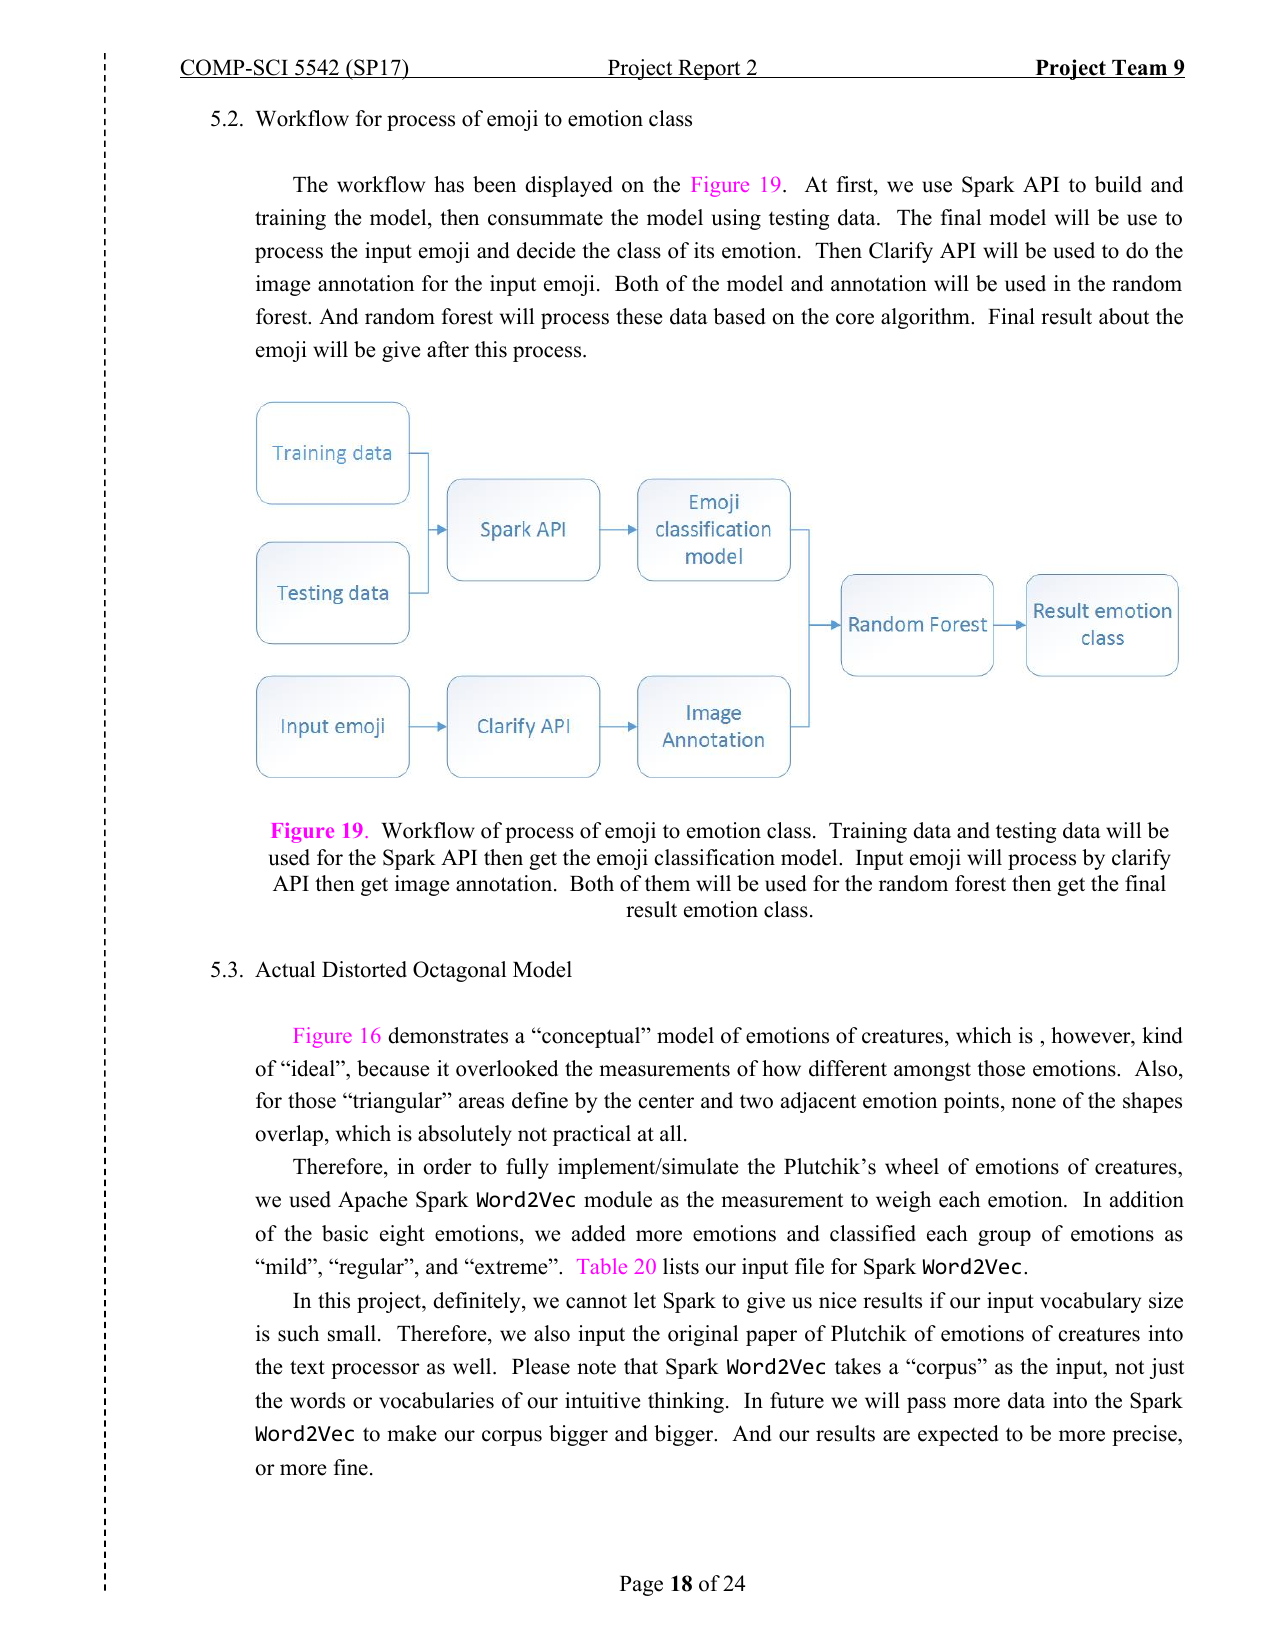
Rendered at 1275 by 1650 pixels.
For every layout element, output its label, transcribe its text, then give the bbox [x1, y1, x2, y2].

list Figure 16 demonstrates a “conceptual” model of emotions of creatures, which is , however, kind of “ideal”, because it overlooked the measurements of how different amongst those emotions. Also, for those “triangular” areas define by the center and two adjacent emotion points, none of the shapes overlap, which is absolutely not practical at all. [255, 1022, 1185, 1147]
list Workflow for process of emoji to emotion class [210, 105, 1185, 132]
list Actual Distorted Octagonal Model [210, 956, 1185, 982]
list Figure 19. Workflow of process of emoji to emotion class. Training data and testing data will be used for the Spark API then get the emoji classification model. Input emoji will process by clarify API then get image annotation. Both of them will be used for the random forest then get the final result emotion class. [255, 817, 1185, 923]
picture [255, 401, 1189, 778]
list In this project, definitely, we cannot let Spark to give us nice results if our input vocabulary size is such small. Therefore, we also input the original paper of Plutchik of emotions of creatures into the text processor as well. Please note that Spark Word2Vec takes a “corpus” as the input, not just the words or vocabularies of our intuitive thinking. In future we will pass more data into the Spark Word2Vec to make our corpus bigger and bigger. And our results are expected to be more precise, or more fine. [255, 1287, 1185, 1480]
list The workflow has been displayed on the Figure 19. At first, we use Spark API to build and training the model, then consummate the model using testing data. The final model will be use to process the input emoji and decide the class of its emotion. Then Clarify API will be used to do the image annotation for the input emoji. Both of the model and annotation will be used in the random forest. And random forest will process these data based on the core algorithm. Final result about the emoji will be give after this process. [255, 171, 1185, 362]
list Therefore, in order to fully implement/simulate the Plutchik’s wheel of emotions of creatures, we used Apache Spark Word2Vec module as the measurement to weigh each emotion. In addition of the basic eight emotions, we added more emotions and classified each group of emotions as “mild”, “regular”, and “extreme”. Table 20 lists our input file for Spark Word2Vec. [255, 1153, 1185, 1281]
